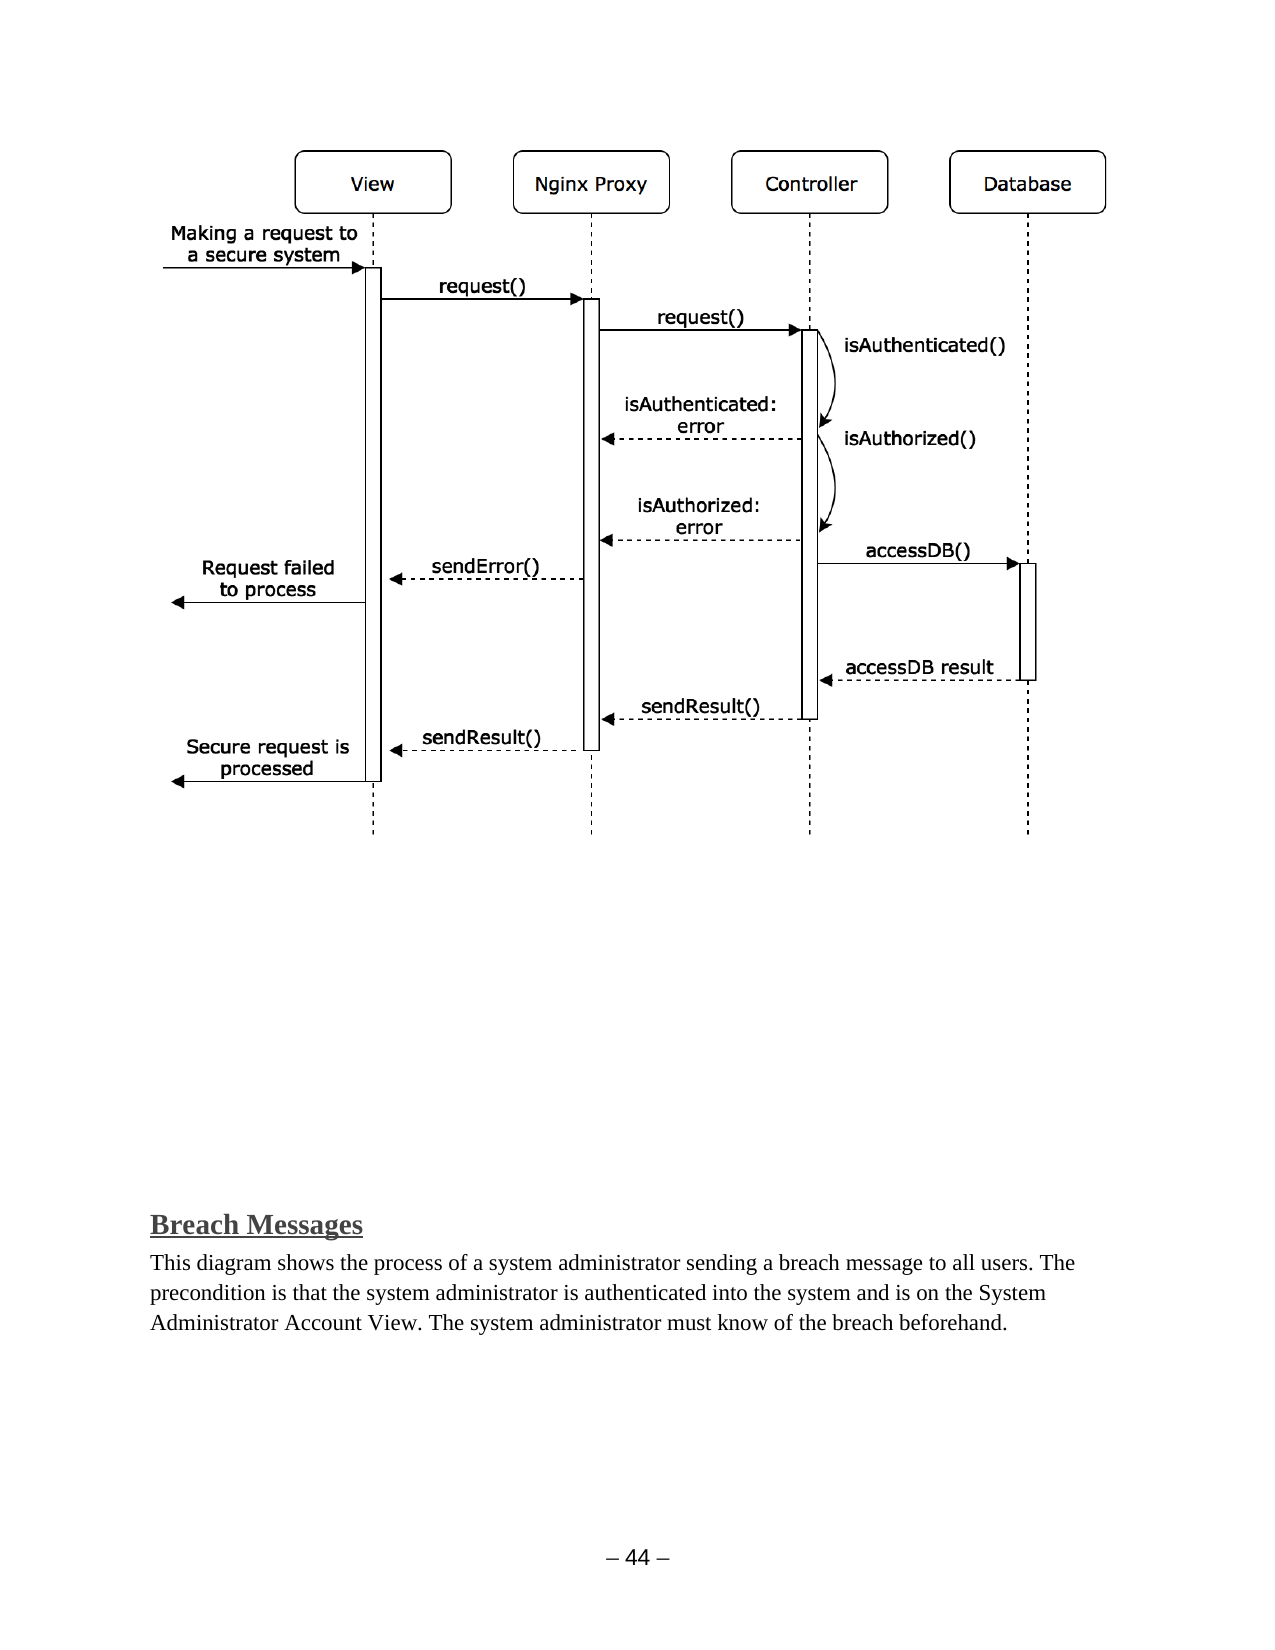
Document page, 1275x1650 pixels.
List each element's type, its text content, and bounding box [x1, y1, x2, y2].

picture [150, 150, 1107, 838]
subtitle Breach Messages [150, 1207, 1125, 1241]
text This diagram shows the process of a system administrator sending a breach message to all users. The precondition is that the system administrator is authenticated into the system and is on the System Administrator Account View. The system administrator must know of the breach beforehand. [150, 1249, 1125, 1336]
